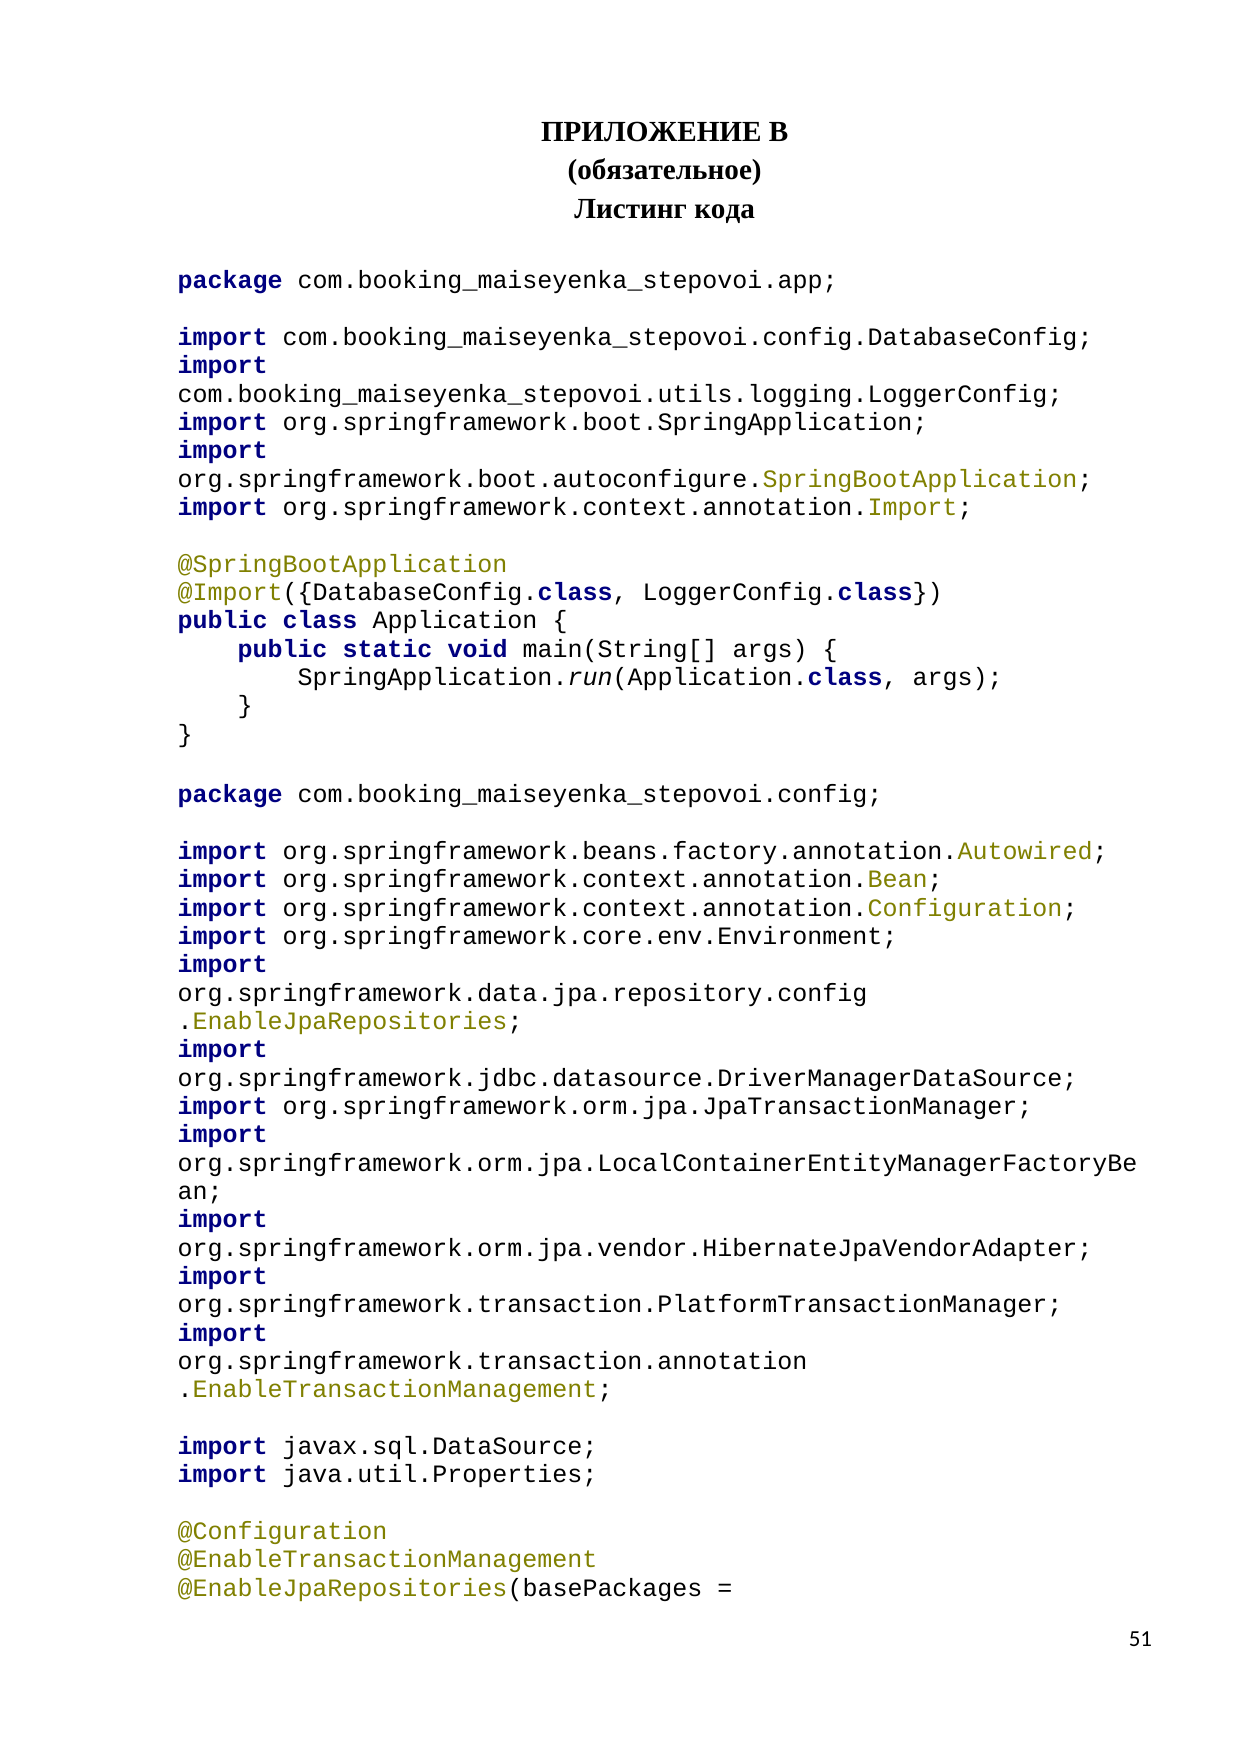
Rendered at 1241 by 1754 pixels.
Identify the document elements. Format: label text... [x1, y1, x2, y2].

text Листинг кода [177, 191, 1152, 224]
text package com.booking_maiseyenka_stepovoi.app; import com.booking_maiseyenka_stepovoi.config.DatabaseConfig; import com.booking_maiseyenka_stepovoi.utils.logging.LoggerConfig; import org.springframework.boot.SpringApplication; import org.springframework.boot.autoconfigure.SpringBootApplication; import org.springframework.context.annotation.Import; @SpringBootApplication @Import({DatabaseConfig.class, LoggerConfig.class}) public class Application { public static void main(String[] args) { SpringApplication.run(Application.class, args); } } [177, 268, 1152, 749]
subtitle ПРИЛОЖЕНИЕ В [177, 114, 1152, 147]
text package com.booking_maiseyenka_stepovoi.config; import org.springframework.beans.factory.annotation.Autowired; import org.springframework.context.annotation.Bean; import org.springframework.context.annotation.Configuration; import org.springframework.core.env.Environment; import org.springframework.data.jpa.repository.config.EnableJpaRepositories; import org.springframework.jdbc.datasource.DriverManagerDataSource; import org.springframework.orm.jpa.JpaTransactionManager; import org.springframework.orm.jpa.LocalContainerEntityManagerFactoryBean; import org.springframework.orm.jpa.vendor.HibernateJpaVendorAdapter; import org.springframework.transaction.PlatformTransactionManager; import org.springframework.transaction.annotation.EnableTransactionManagement; import javax.sql.DataSource; import java.util.Properties; @Configuration @EnableTransactionManagement @EnableJpaRepositories(basePackages = [177, 782, 1152, 1604]
text (обязательное) [177, 152, 1152, 186]
